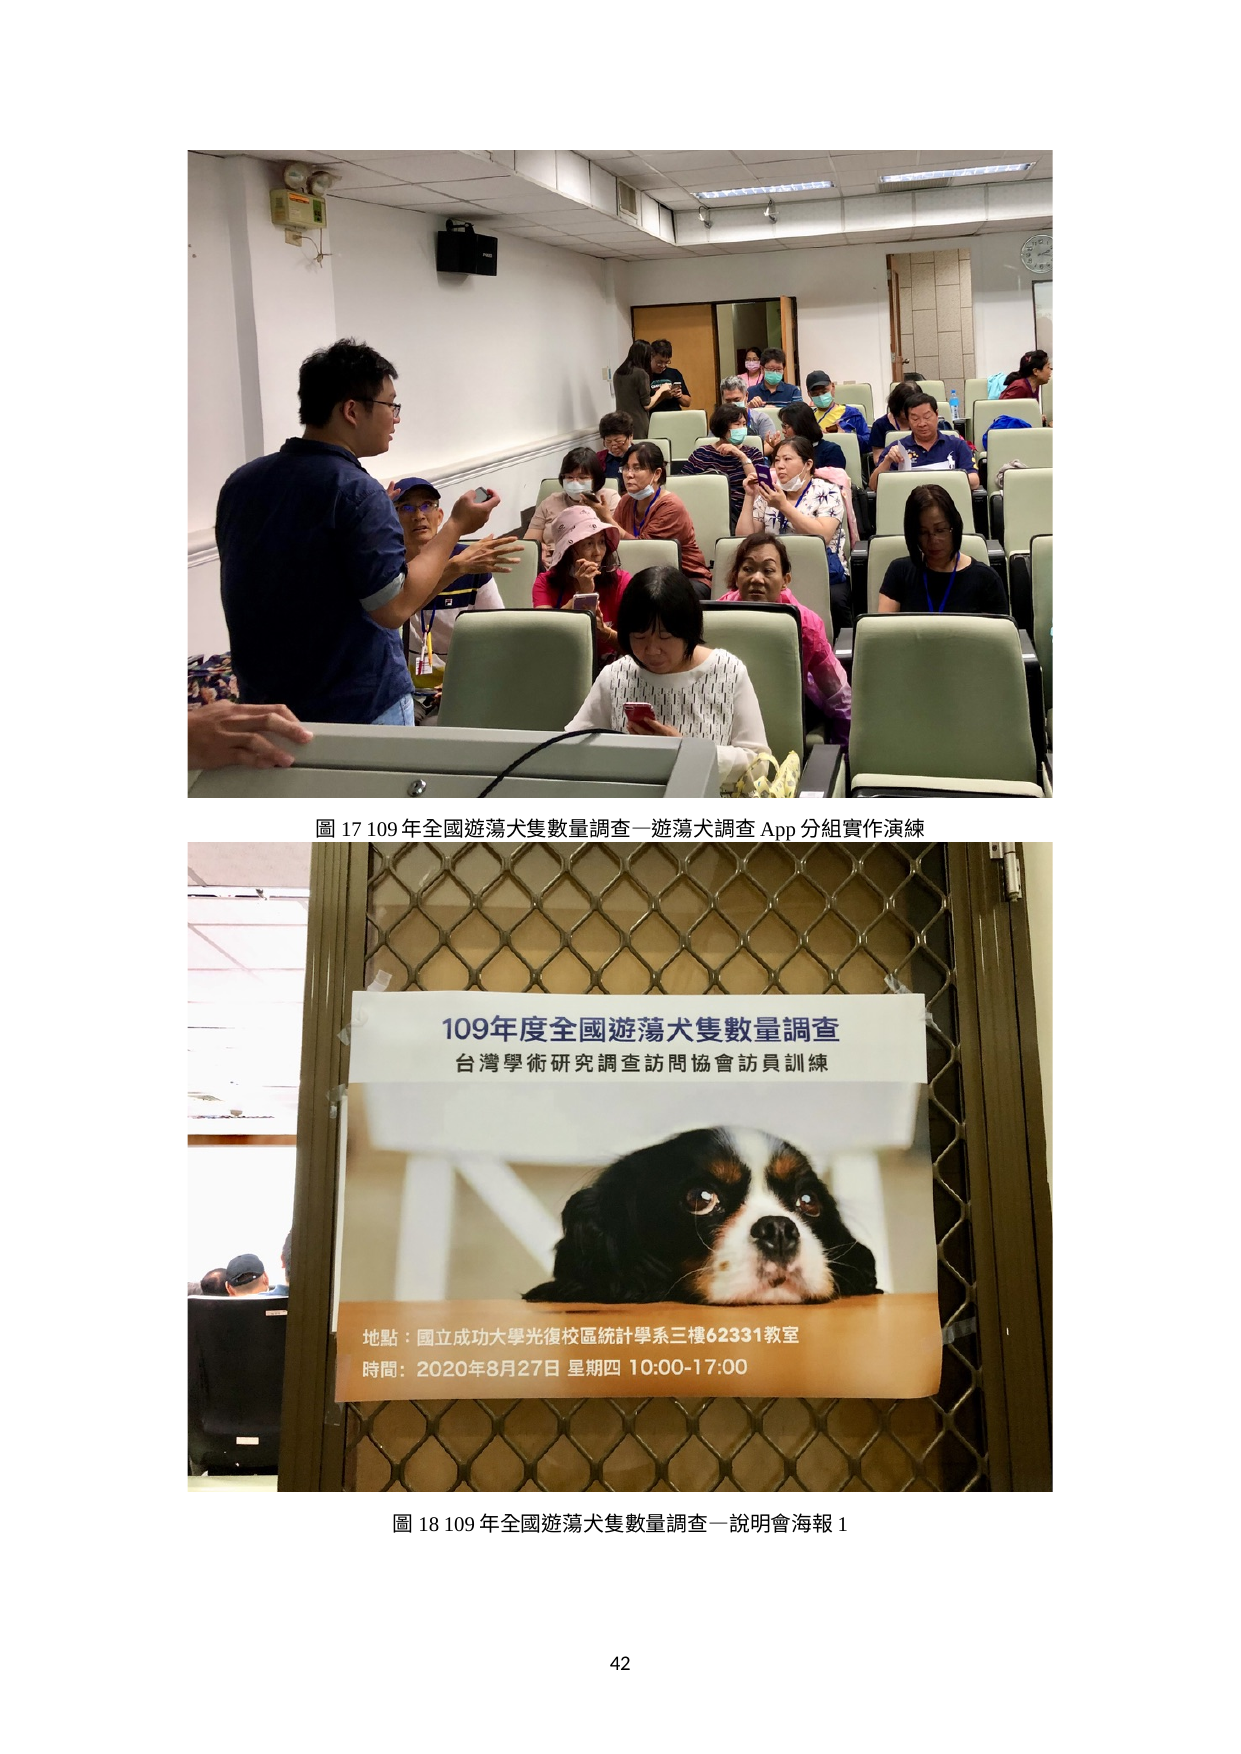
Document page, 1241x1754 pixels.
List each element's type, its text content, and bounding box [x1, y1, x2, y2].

picture [187, 150, 1053, 798]
text 圖 18 109年全國遊蕩犬隻數量調查—說明會海報1 [187, 1507, 1053, 1537]
picture [187, 842, 1053, 1492]
text 圖 17 109年全國遊蕩犬隻數量調查—遊蕩犬調查App分組實作演練 [187, 813, 1053, 842]
